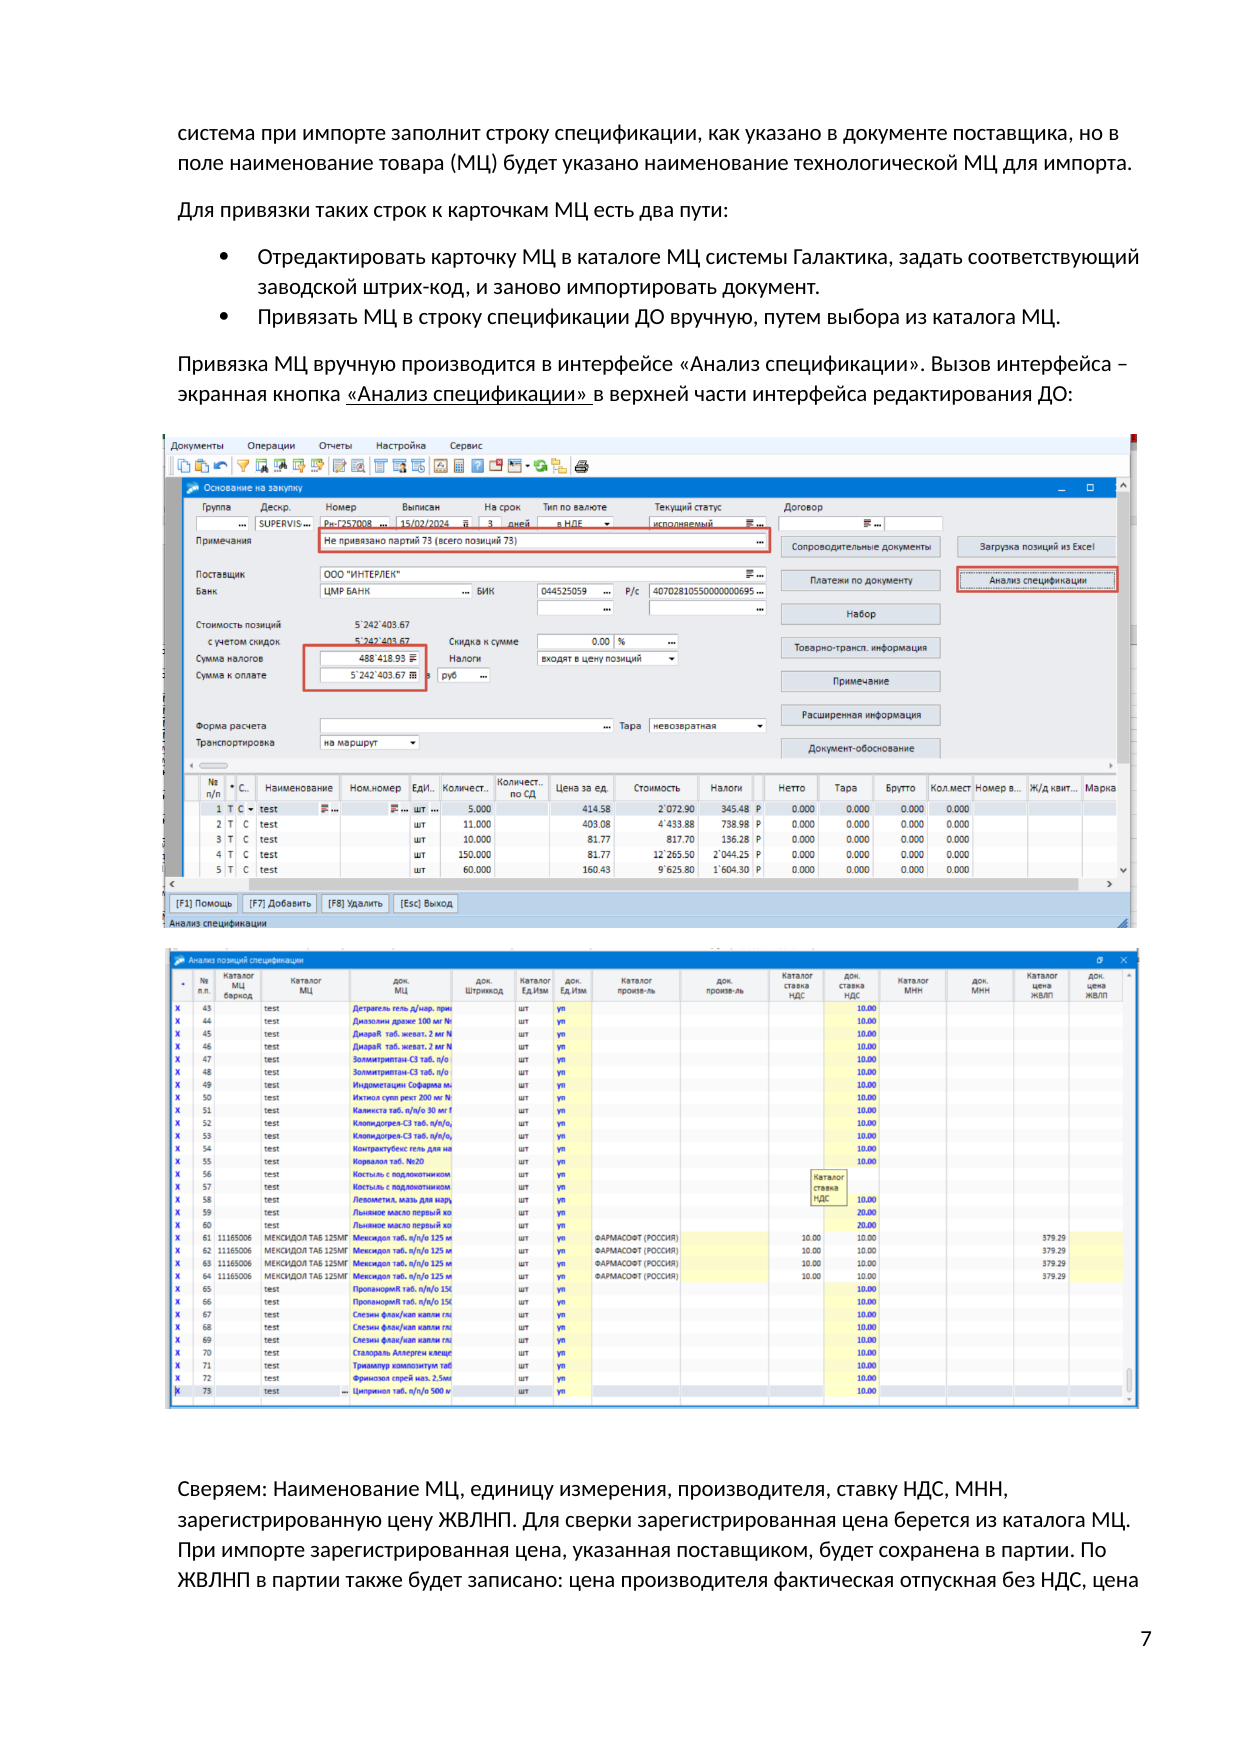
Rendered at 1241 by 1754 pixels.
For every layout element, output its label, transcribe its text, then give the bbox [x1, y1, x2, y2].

text Привязка МЦ вручную производится в интерфейсе «Анализ спецификации». Вызов интерфейса – экранная кнопка «Анализ спецификации» в верхней части интерфейса редактирования ДО: [177, 349, 1152, 408]
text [177, 118, 1152, 176]
picture [165, 948, 1140, 1409]
list Отредактировать карточку МЦ в каталоге МЦ системы Галактика, задать соответствующий заводской штрих-код, и заново импортировать документ. [220, 242, 1152, 300]
picture [162, 434, 1137, 928]
text Для привязки таких строк к карточкам МЦ есть два пути: [177, 195, 1152, 223]
list Привязать МЦ в строку спецификации ДО вручную, путем выбора из каталога МЦ. [220, 302, 1152, 331]
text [177, 1474, 1152, 1593]
